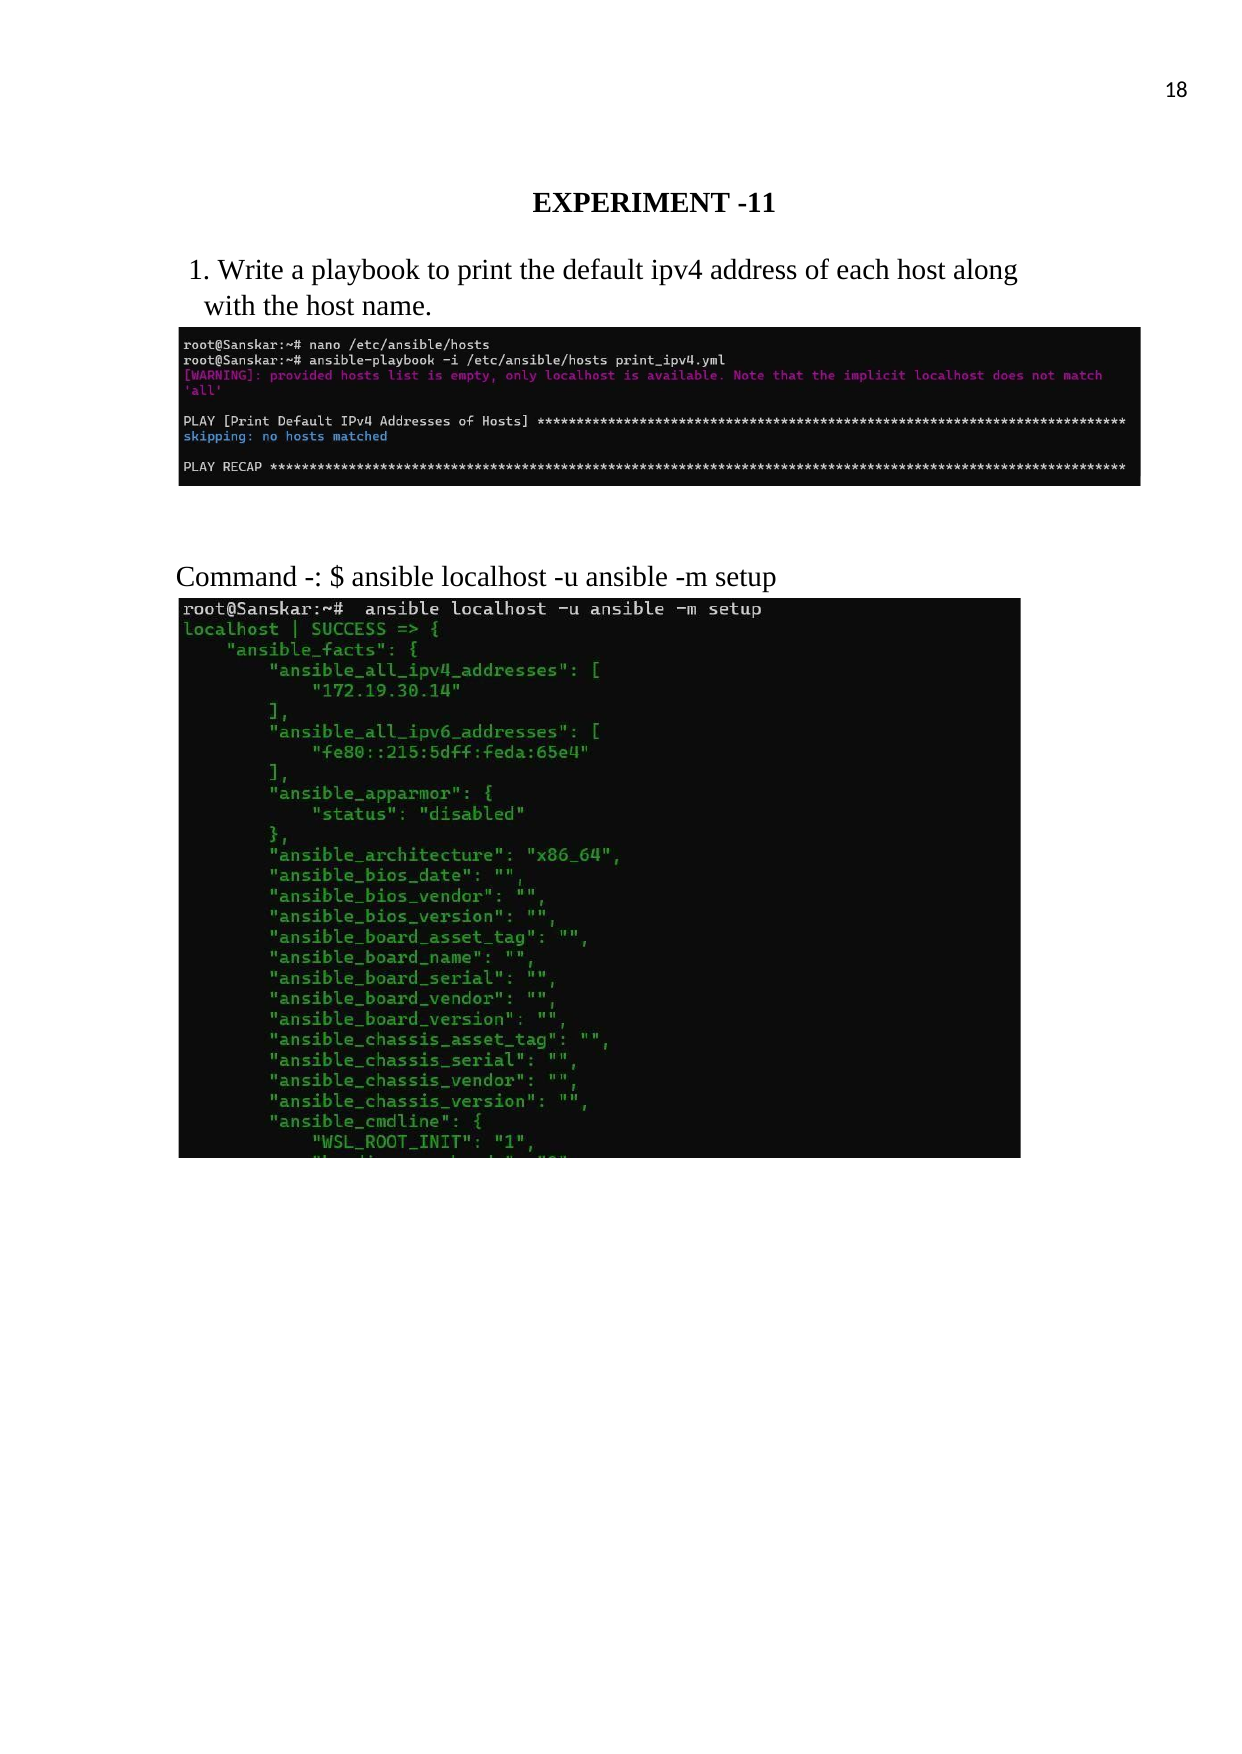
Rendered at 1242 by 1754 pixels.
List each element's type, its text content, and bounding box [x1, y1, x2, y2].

subtitle EXPERIMENT -11 [486, 185, 822, 219]
picture [178, 327, 1141, 486]
picture [178, 598, 1021, 1158]
text Command -: $ ansible localhost -u ansible -m setup [176, 559, 1187, 593]
text 1. Write a playbook to print the default ipv4 address of each host along with the host name. [188, 252, 1049, 322]
